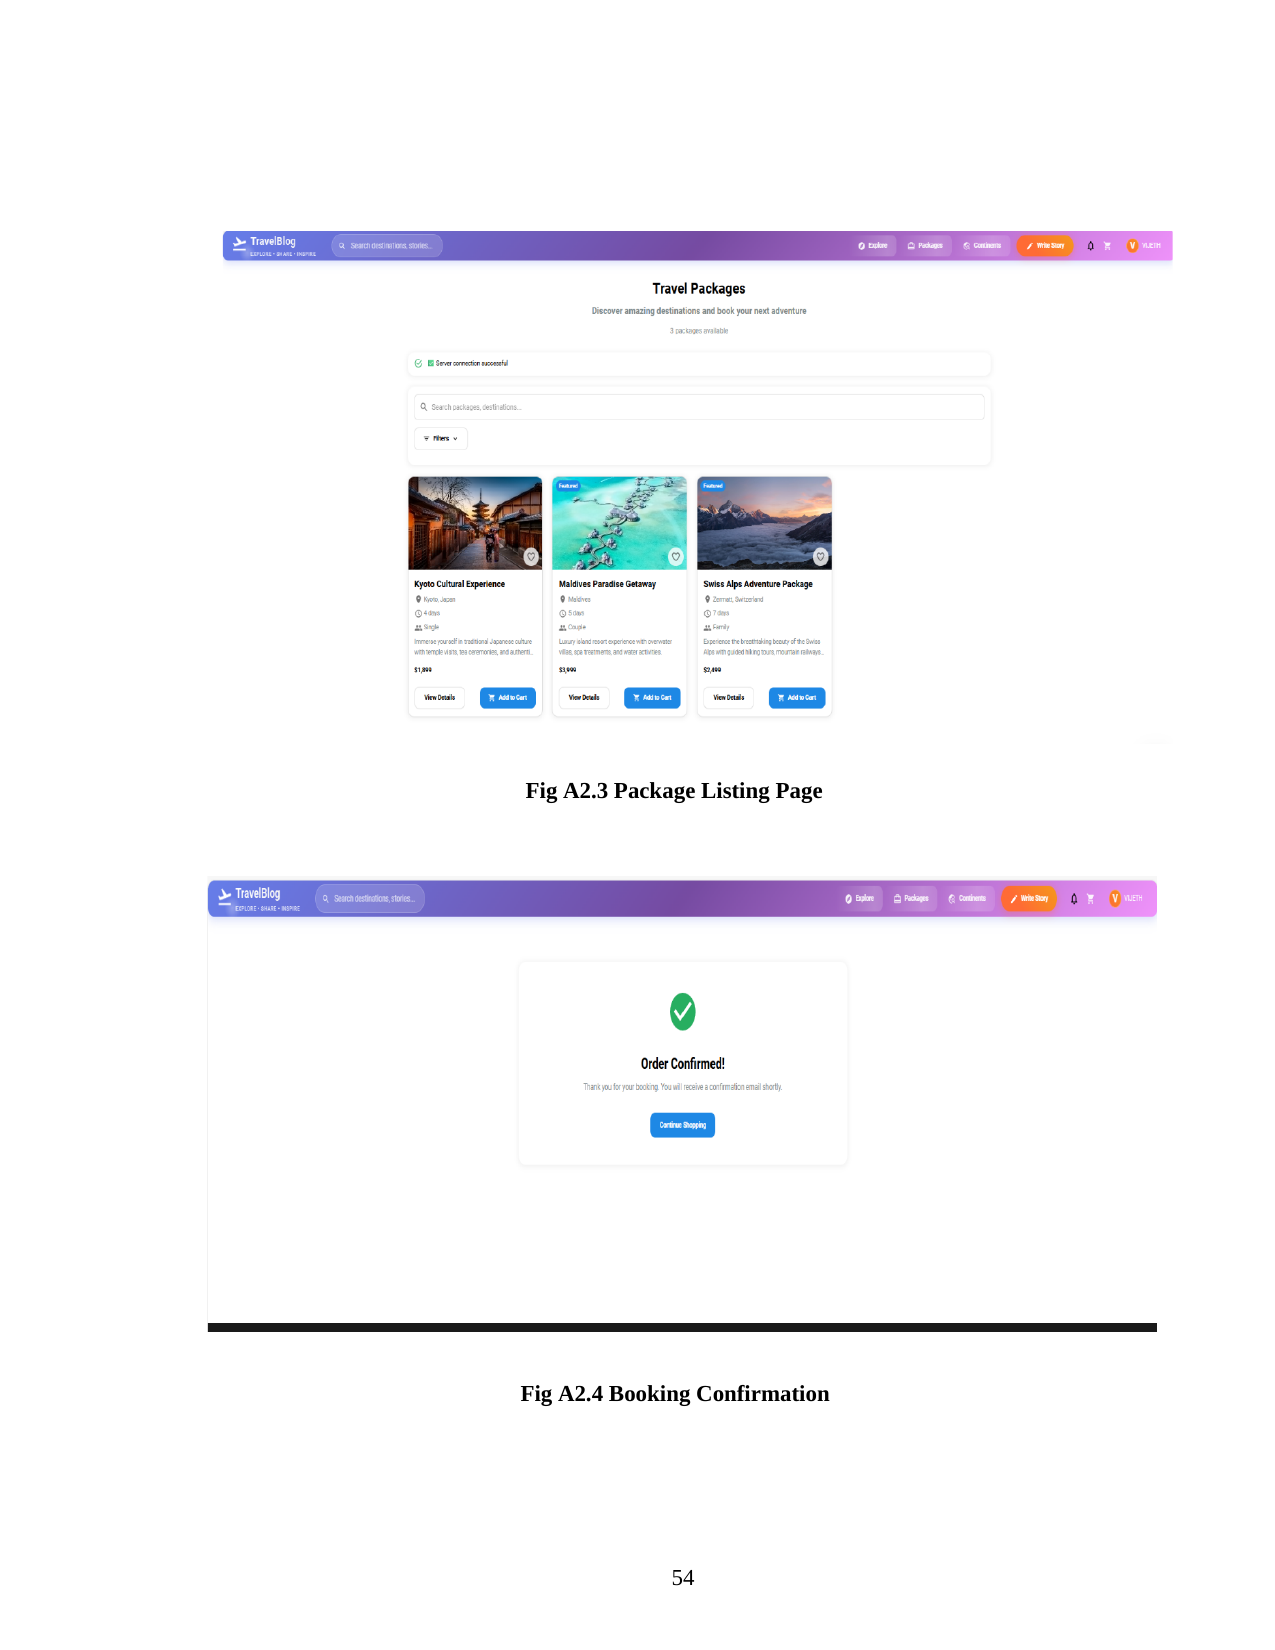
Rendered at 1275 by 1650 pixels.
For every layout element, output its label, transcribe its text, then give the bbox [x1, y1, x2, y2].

text Fig A2.3 Package Listing Page [179, 777, 823, 803]
text Fig A2.4 Booking Confirmation [179, 1380, 829, 1407]
picture [222, 231, 1173, 744]
picture [207, 876, 1157, 1332]
